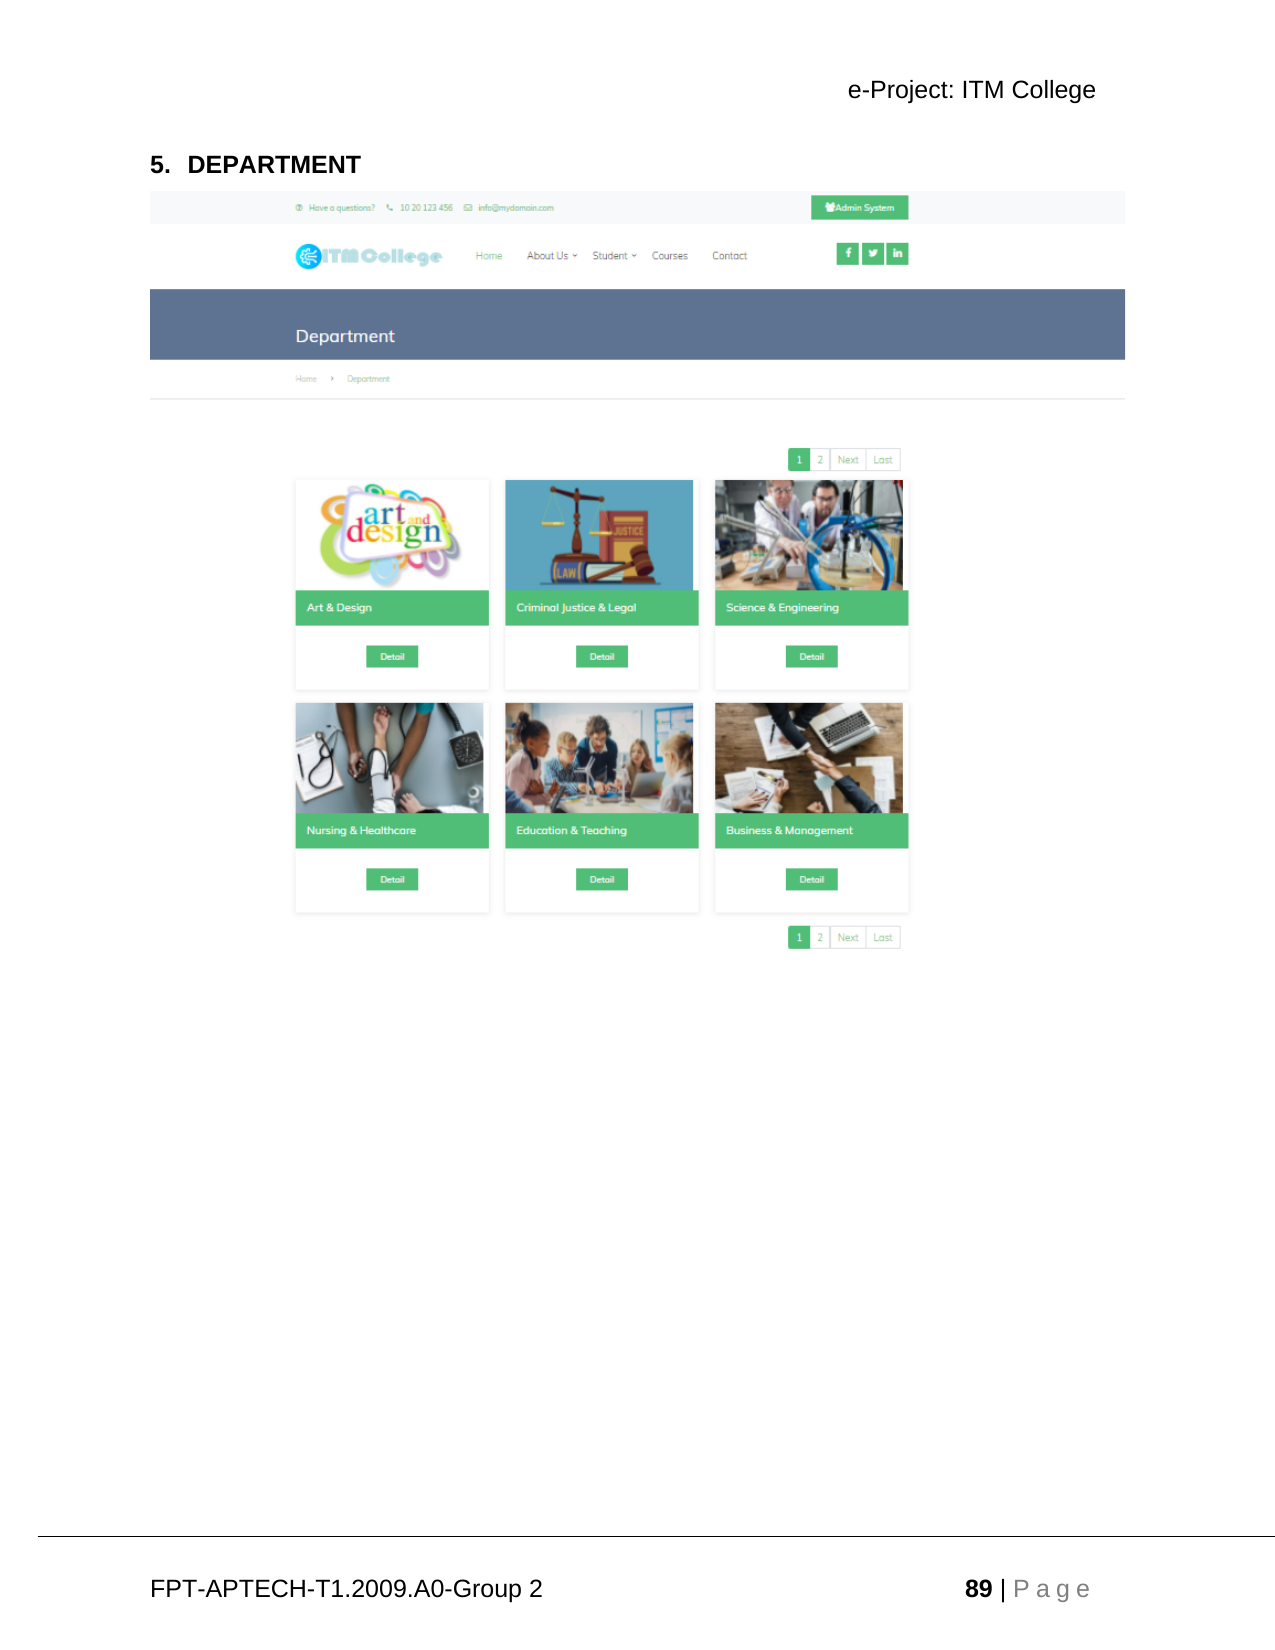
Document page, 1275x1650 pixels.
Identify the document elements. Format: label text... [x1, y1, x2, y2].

subtitle DEPARTMENT [150, 150, 1125, 179]
picture [150, 191, 1125, 1003]
